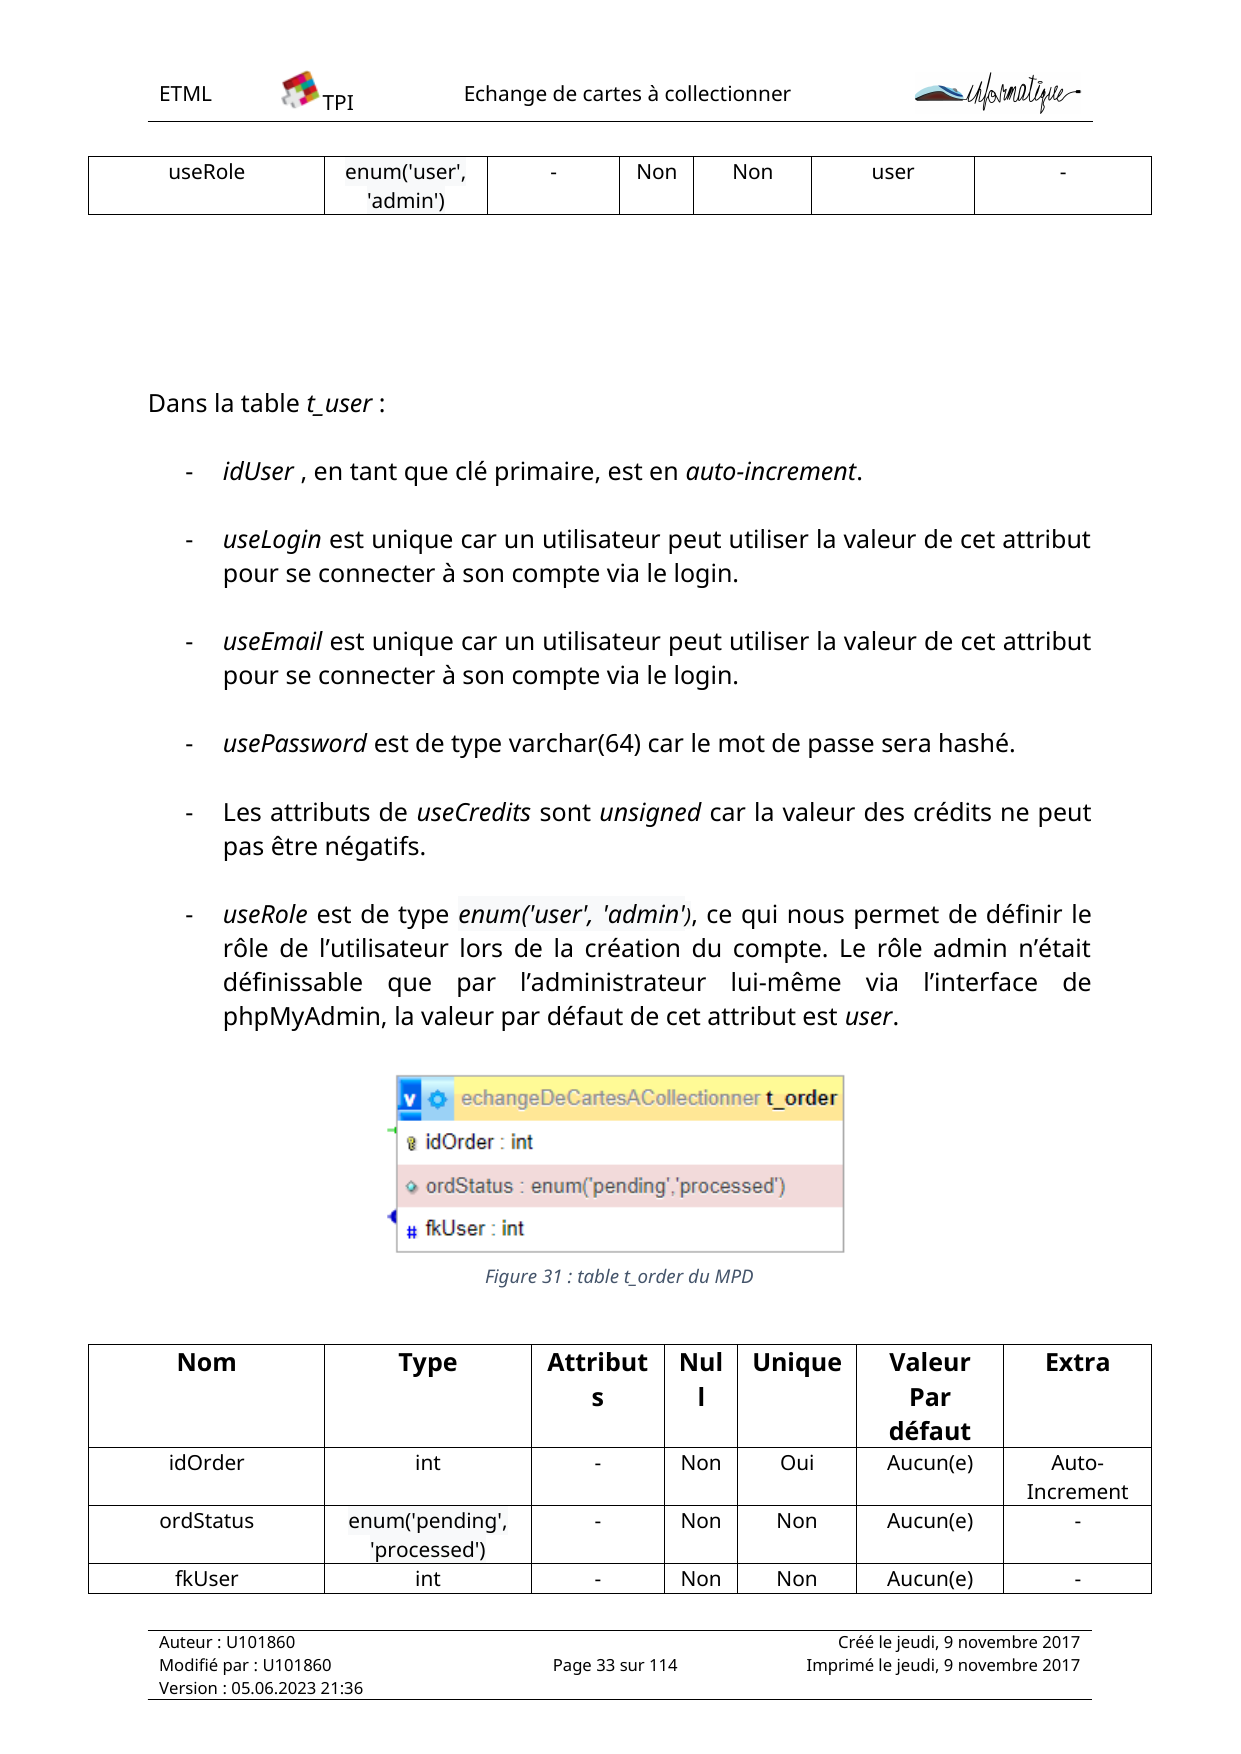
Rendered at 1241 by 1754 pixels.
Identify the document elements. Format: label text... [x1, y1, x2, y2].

table_cell Oui [738, 1448, 856, 1505]
table_cell Aucun(e) [857, 1448, 1003, 1505]
table_header Valeur Par défaut [857, 1345, 1003, 1447]
table_cell enum('user', 'admin') [445, 157, 487, 214]
table_cell user [812, 157, 974, 214]
table_cell Aucun(e) [857, 1506, 1003, 1563]
table_cell fkUser [89, 1564, 324, 1593]
picture [387, 1066, 853, 1264]
table_cell - [488, 157, 619, 214]
list useRole est de type enum('user', 'admin'), ce qui nous permet de définir le rôle de l’utilisateur lors de la création du compte. Le rôle admin n’était définissable que par l’administrateur lui-même via l’interface de phpMyAdmin, la valeur par défaut de cet attribut est user. [185, 896, 1092, 1033]
table_cell Non [738, 1564, 856, 1593]
table_cell Non [620, 157, 693, 214]
table_cell Non [665, 1448, 737, 1505]
table_header Null [665, 1345, 737, 1447]
table_cell enum('pending', 'processed') [486, 1506, 531, 1563]
table_header Extra [1004, 1345, 1151, 1447]
table_cell Aucun(e) [857, 1564, 1003, 1593]
picture [276, 69, 323, 111]
table_cell - [532, 1564, 664, 1593]
list Les attributs de useCredits sont unsigned car la valeur des crédits ne peut pas être négatifs. [185, 794, 1092, 862]
table_cell - [1004, 1564, 1151, 1593]
table_cell - [1004, 1506, 1151, 1563]
table_cell ordStatus [89, 1506, 324, 1563]
table_cell Auto-Increment [1004, 1448, 1151, 1505]
table_header Type [325, 1345, 531, 1447]
table_cell Non [665, 1506, 737, 1563]
table_cell idOrder [89, 1448, 324, 1505]
table_cell Non [738, 1506, 856, 1563]
table_cell int [325, 1564, 531, 1593]
list idUser , en tant que clé primaire, est en auto-increment. [185, 454, 1092, 488]
table_cell Non [694, 157, 811, 214]
table_cell Non [665, 1564, 737, 1593]
table_cell - [532, 1506, 664, 1563]
table_header Unique [738, 1345, 856, 1447]
list useLogin est unique car un utilisateur peut utiliser la valeur de cet attribut pour se connecter à son compte via le login. [185, 522, 1092, 590]
list useEmail est unique car un utilisateur peut utiliser la valeur de cet attribut pour se connecter à son compte via le login. [185, 624, 1092, 692]
table_header Attributs [532, 1345, 664, 1447]
table_cell - [975, 157, 1151, 214]
table_cell enum('pending', 'processed') [325, 1506, 370, 1563]
table_header Nom [89, 1345, 324, 1447]
table_cell enum('user', 'admin') [325, 157, 367, 214]
list usePassword est de type varchar(64) car le mot de passe sera hashé. [185, 726, 1092, 760]
table_cell - [532, 1448, 664, 1505]
text Figure 31 : table t_order du MPD [148, 1264, 1092, 1289]
table_cell int [325, 1448, 531, 1505]
table_cell useRole [89, 157, 324, 214]
text Dans la table t_user : [148, 386, 1092, 419]
